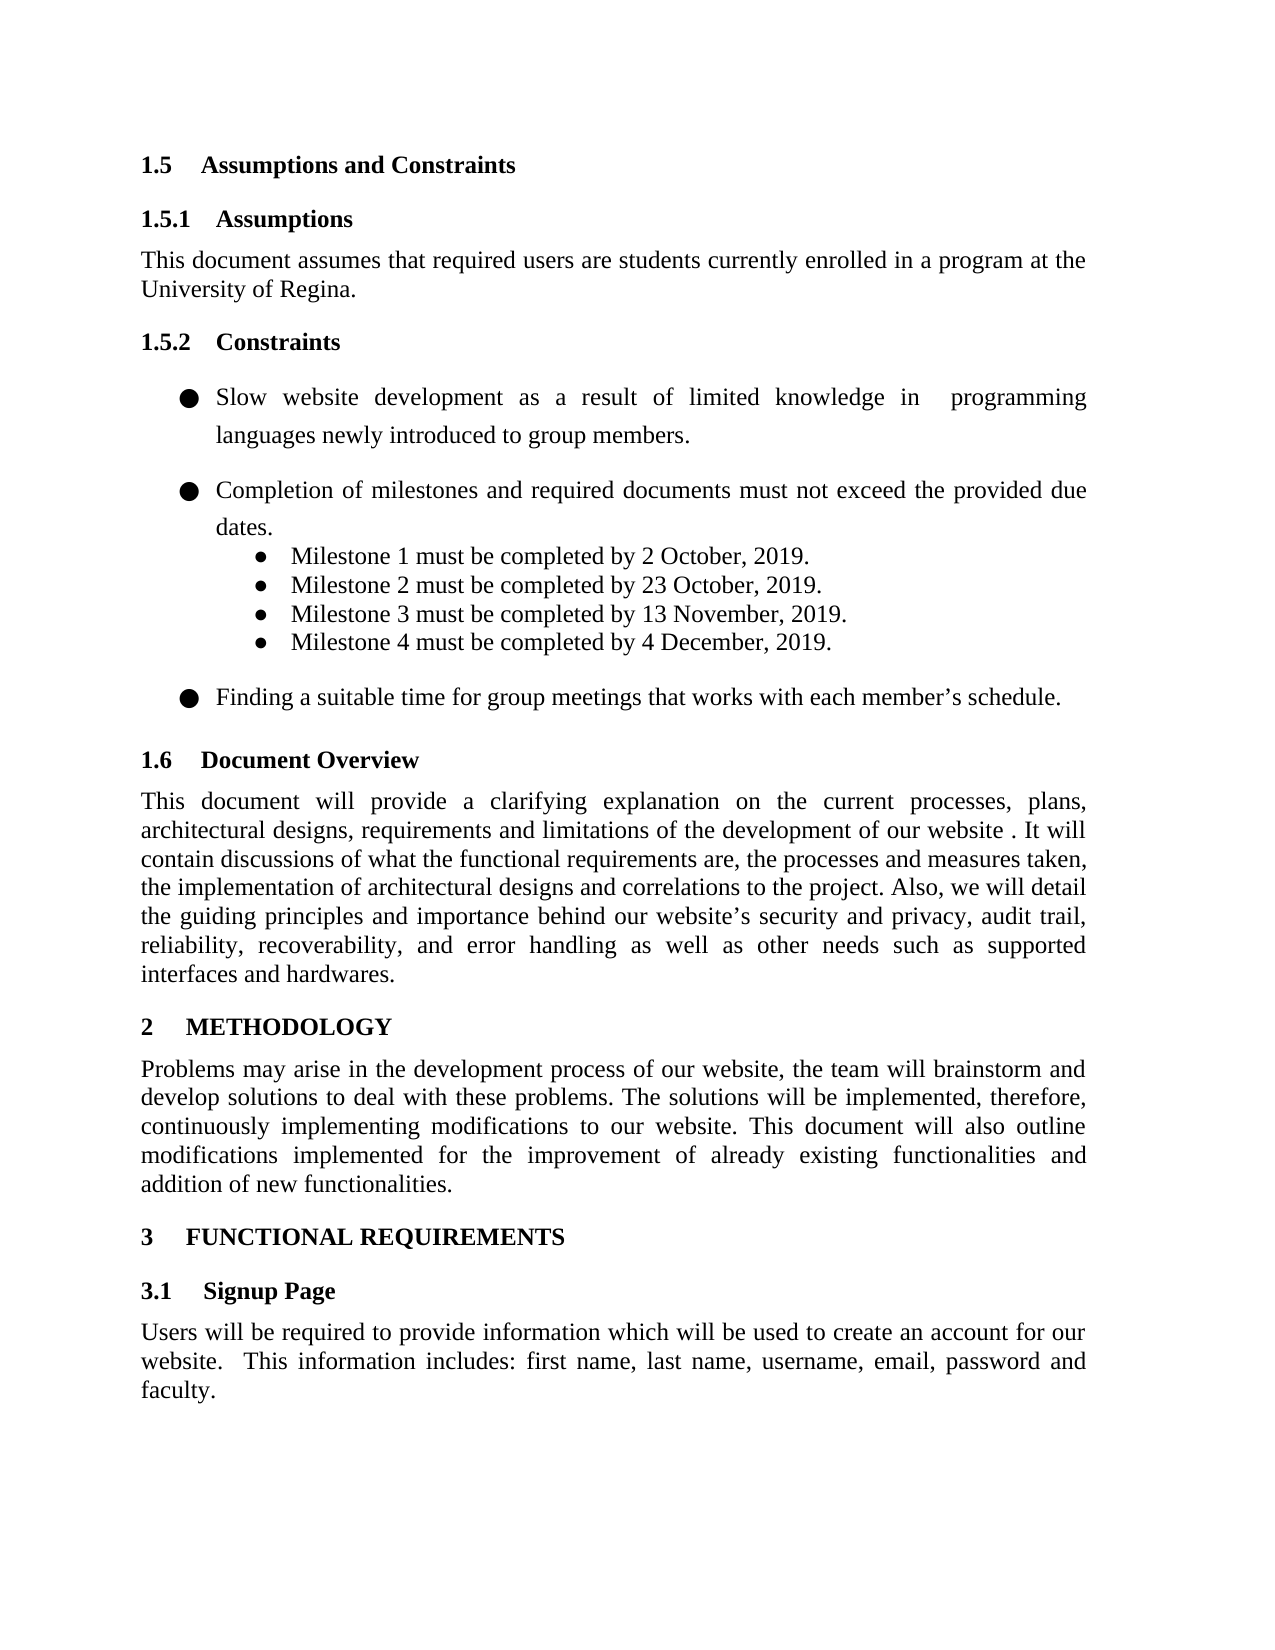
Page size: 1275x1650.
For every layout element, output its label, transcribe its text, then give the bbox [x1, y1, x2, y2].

text Problems may arise in the development process of our website, the team will brainstorm and develop solutions to deal with these problems. The solutions will be implemented, therefore, continuously implementing modifications to our website. This document will also outline modifications implemented for the improvement of already existing functionalities and addition of new functionalities. [141, 1054, 1087, 1197]
subtitle Assumptions and Constraints [141, 150, 1087, 179]
list Milestone 1 must be completed by 2 October, 2019. [253, 541, 1087, 570]
text This document assumes that required users are students currently enrolled in a program at the University of Regina. [141, 245, 1087, 302]
list Slow website development as a result of limited knowledge in programming languages newly introduced to group members. [178, 369, 1087, 449]
text 3.1 Signup Page [141, 1276, 1087, 1305]
list Milestone 3 must be completed by 13 November, 2019. [253, 599, 1087, 627]
list Milestone 4 must be completed by 4 December, 2019. [253, 627, 1087, 656]
subtitle Assumptions [141, 204, 1087, 232]
list METHODOLOGY [141, 1012, 1087, 1041]
text This document will provide a clarifying explanation on the current processes, plans, architectural designs, requirements and limitations of the development of our website . It will contain discussions of what the functional requirements are, the processes and measures taken, the implementation of architectural designs and correlations to the project. Also, we will detail the guiding principles and importance behind our website’s security and privacy, audit trail, reliability, recoverability, and error handling as well as other needs such as supported interfaces and hardwares. [141, 786, 1087, 987]
subtitle Constraints [141, 327, 1087, 356]
list Finding a suitable time for group meetings that works with each member’s schedule. [178, 669, 1087, 720]
subtitle Document Overview [141, 745, 1087, 774]
list Completion of milestones and required documents must not exceed the provided due dates. [178, 461, 1087, 541]
list FUNCTIONAL REQUIREMENTS [141, 1222, 1087, 1251]
text Users will be required to provide information which will be used to create an account for our website. This information includes: first name, last name, username, email, password and faculty. [141, 1317, 1087, 1404]
list Milestone 2 must be completed by 23 October, 2019. [253, 570, 1087, 599]
